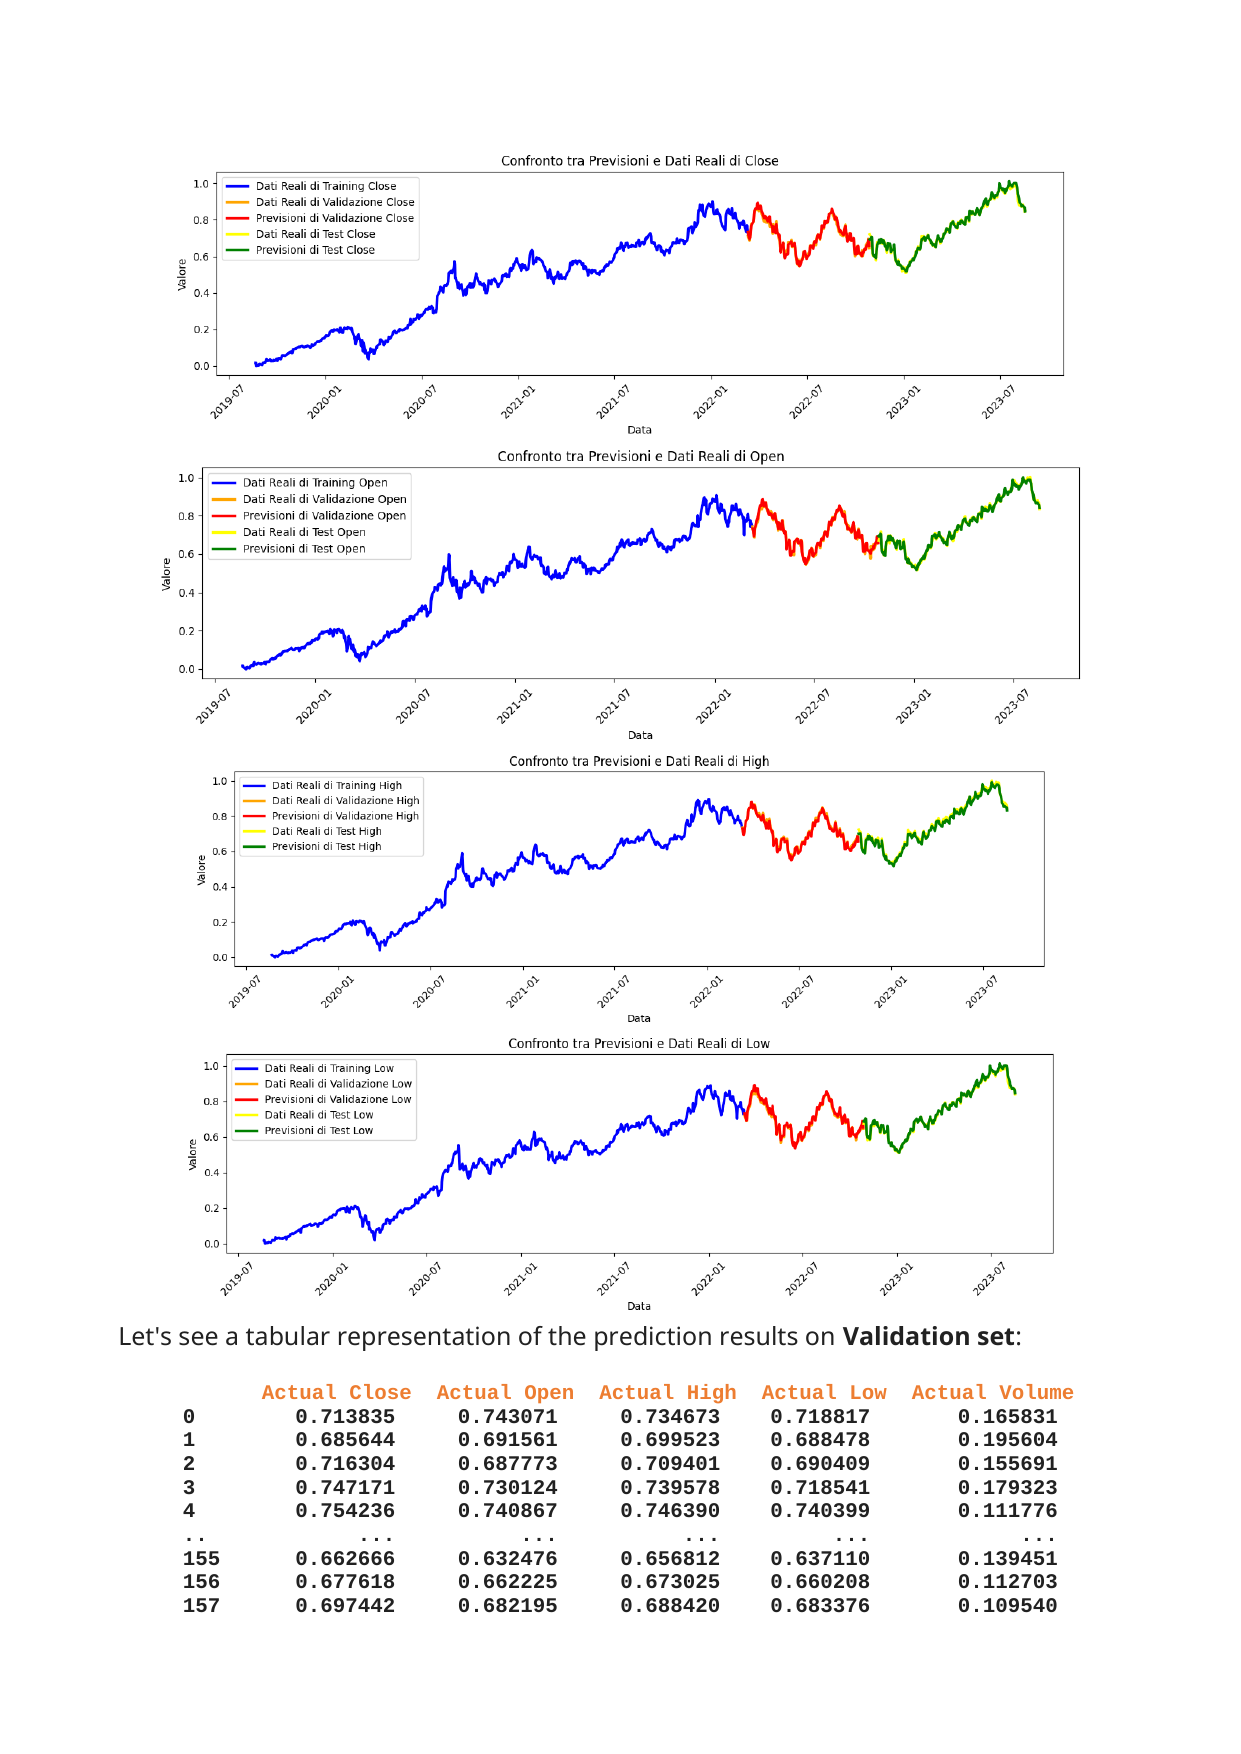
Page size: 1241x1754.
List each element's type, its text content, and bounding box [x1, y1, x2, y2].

text Actual Close Actual Open Actual High Actual Low Actual Volume [118, 1382, 1122, 1406]
text 3 0.747171 0.730124 0.739578 0.718541 0.179323 [118, 1477, 1122, 1500]
text 155 0.662666 0.632476 0.656812 0.637110 0.139451 [118, 1548, 1122, 1571]
text 2 0.716304 0.687773 0.709401 0.690409 0.155691 [118, 1453, 1122, 1477]
text 156 0.677618 0.662225 0.673025 0.660208 0.112703 [118, 1571, 1122, 1595]
text 157 0.697442 0.682195 0.688420 0.683376 0.109540 [118, 1595, 1122, 1619]
text 0 0.713835 0.743071 0.734673 0.718817 0.165831 [118, 1406, 1122, 1429]
picture [154, 147, 1086, 1319]
text Let's see a tabular representation of the prediction results on Validation set: [118, 1318, 1122, 1352]
text 4 0.754236 0.740867 0.746390 0.740399 0.111776 [118, 1500, 1122, 1524]
text .. ... ... ... ... ... [118, 1524, 1122, 1548]
text 1 0.685644 0.691561 0.699523 0.688478 0.195604 [118, 1429, 1122, 1453]
